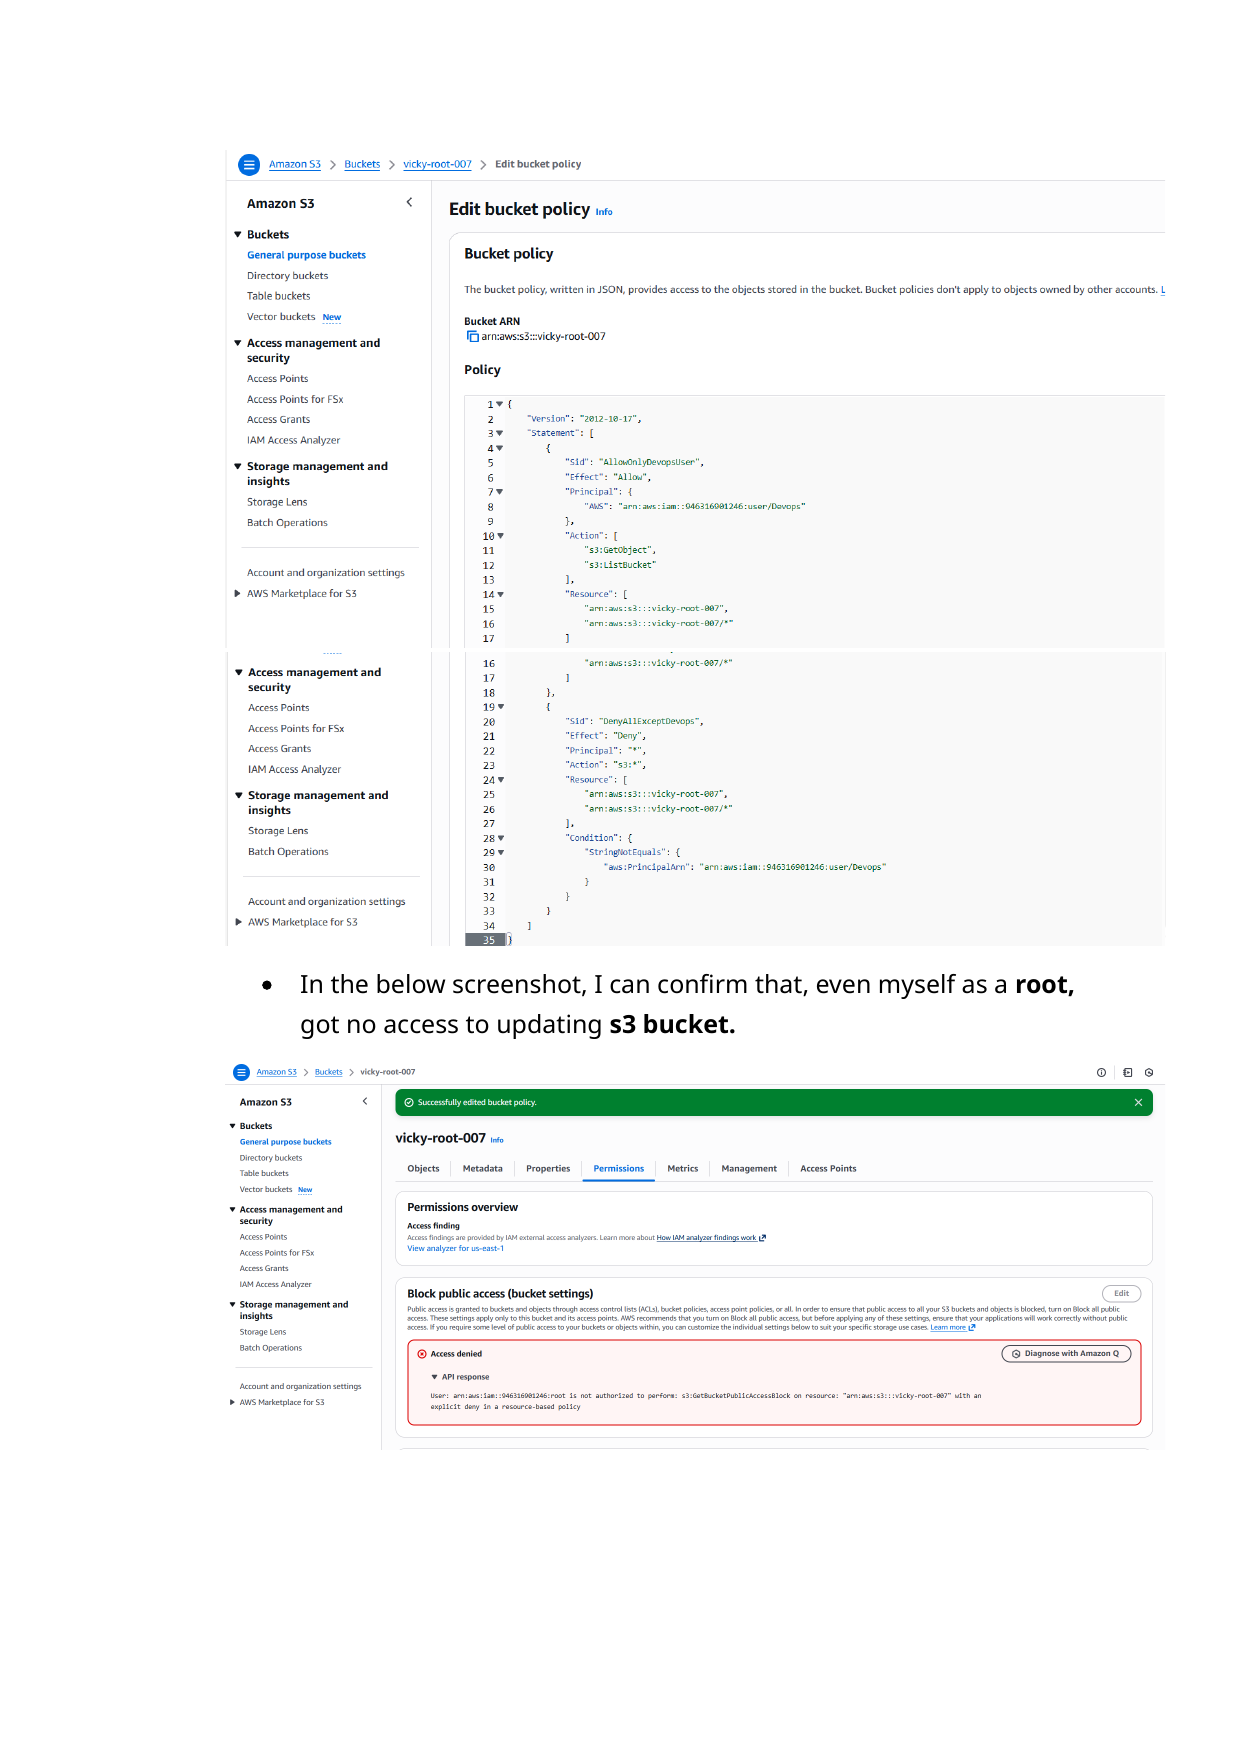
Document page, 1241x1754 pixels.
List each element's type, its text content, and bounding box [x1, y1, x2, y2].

picture [225, 1062, 1166, 1450]
list In the below screenshot, I can confirm that, even myself as a root, got no access to updating s3 bucket. [262, 967, 1090, 1040]
picture [225, 150, 1166, 648]
picture [225, 652, 1166, 946]
